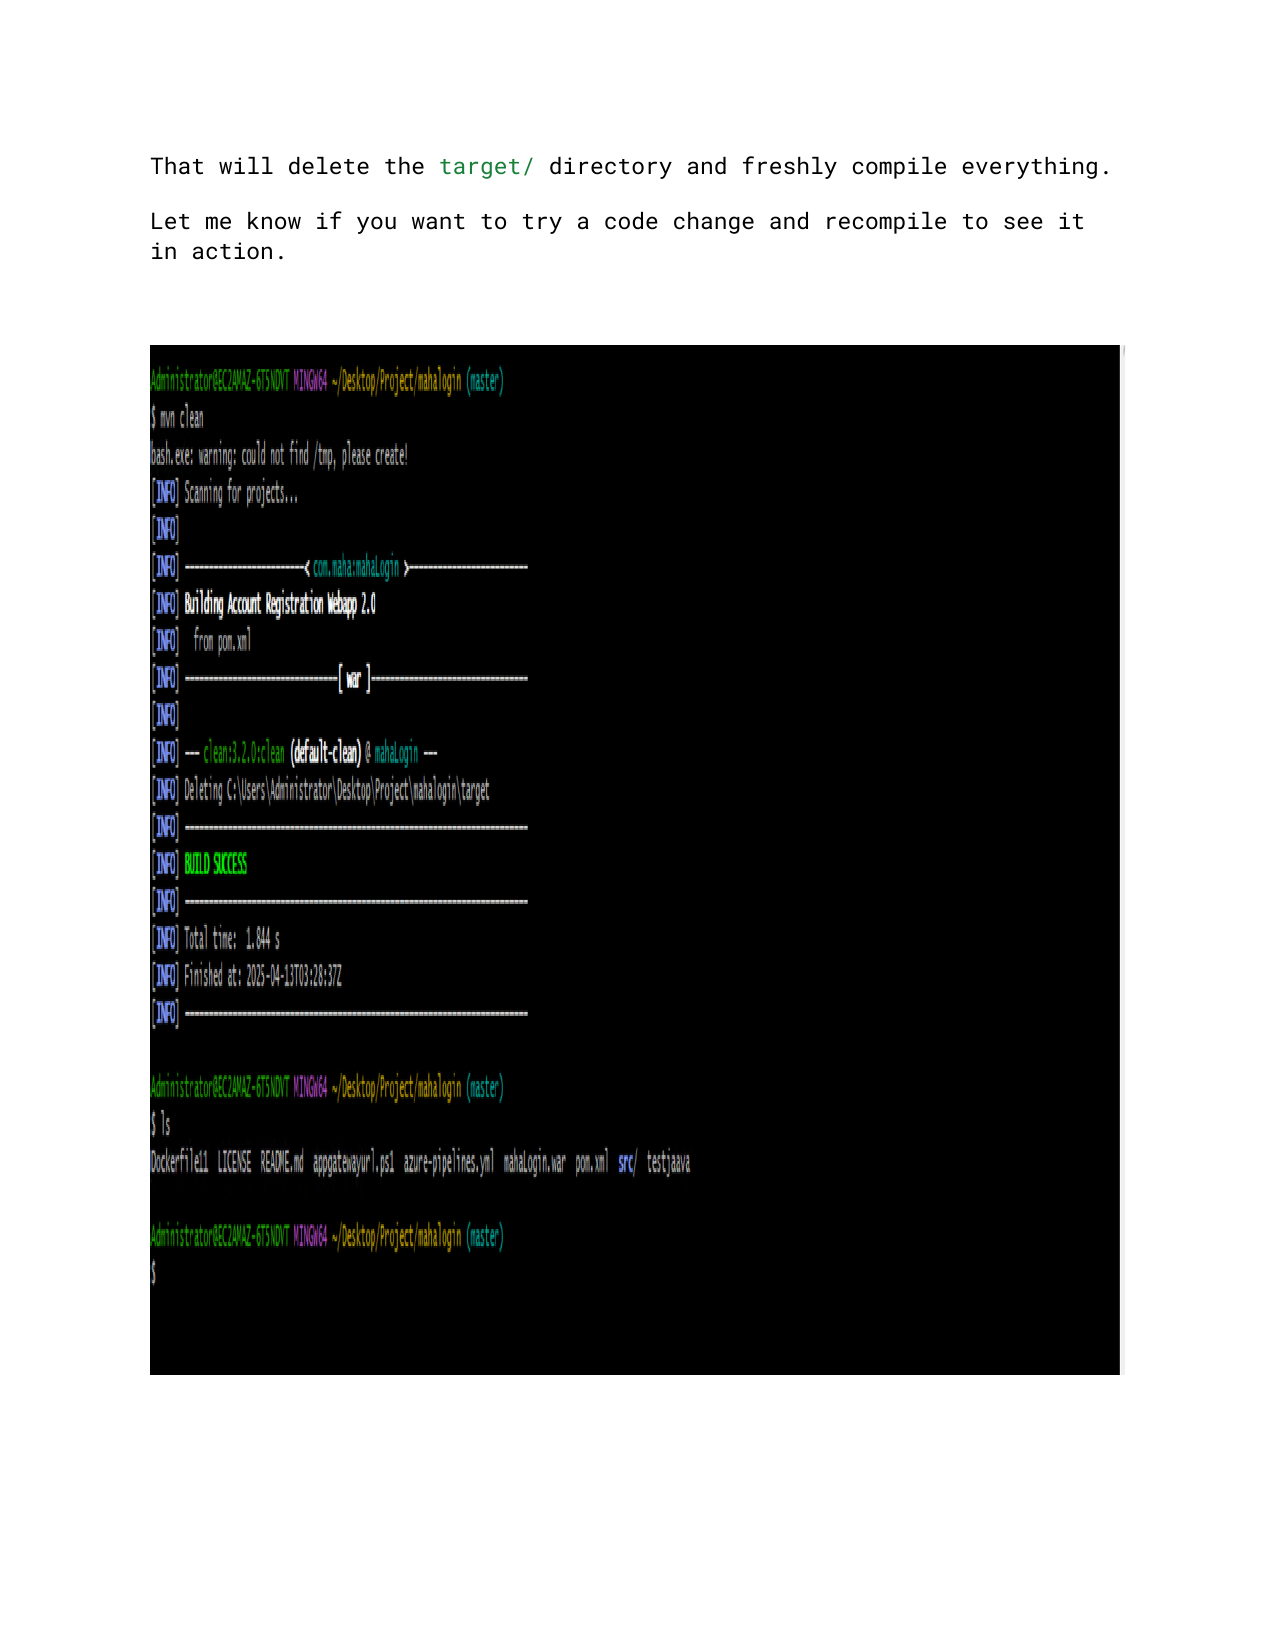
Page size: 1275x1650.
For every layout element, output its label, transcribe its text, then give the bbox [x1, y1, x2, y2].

text Let me know if you want to try a code change and recompile to see it in action. [150, 205, 1125, 266]
text That will delete the target/ directory and freshly compile everything. [150, 150, 1125, 180]
picture [150, 345, 1125, 1375]
